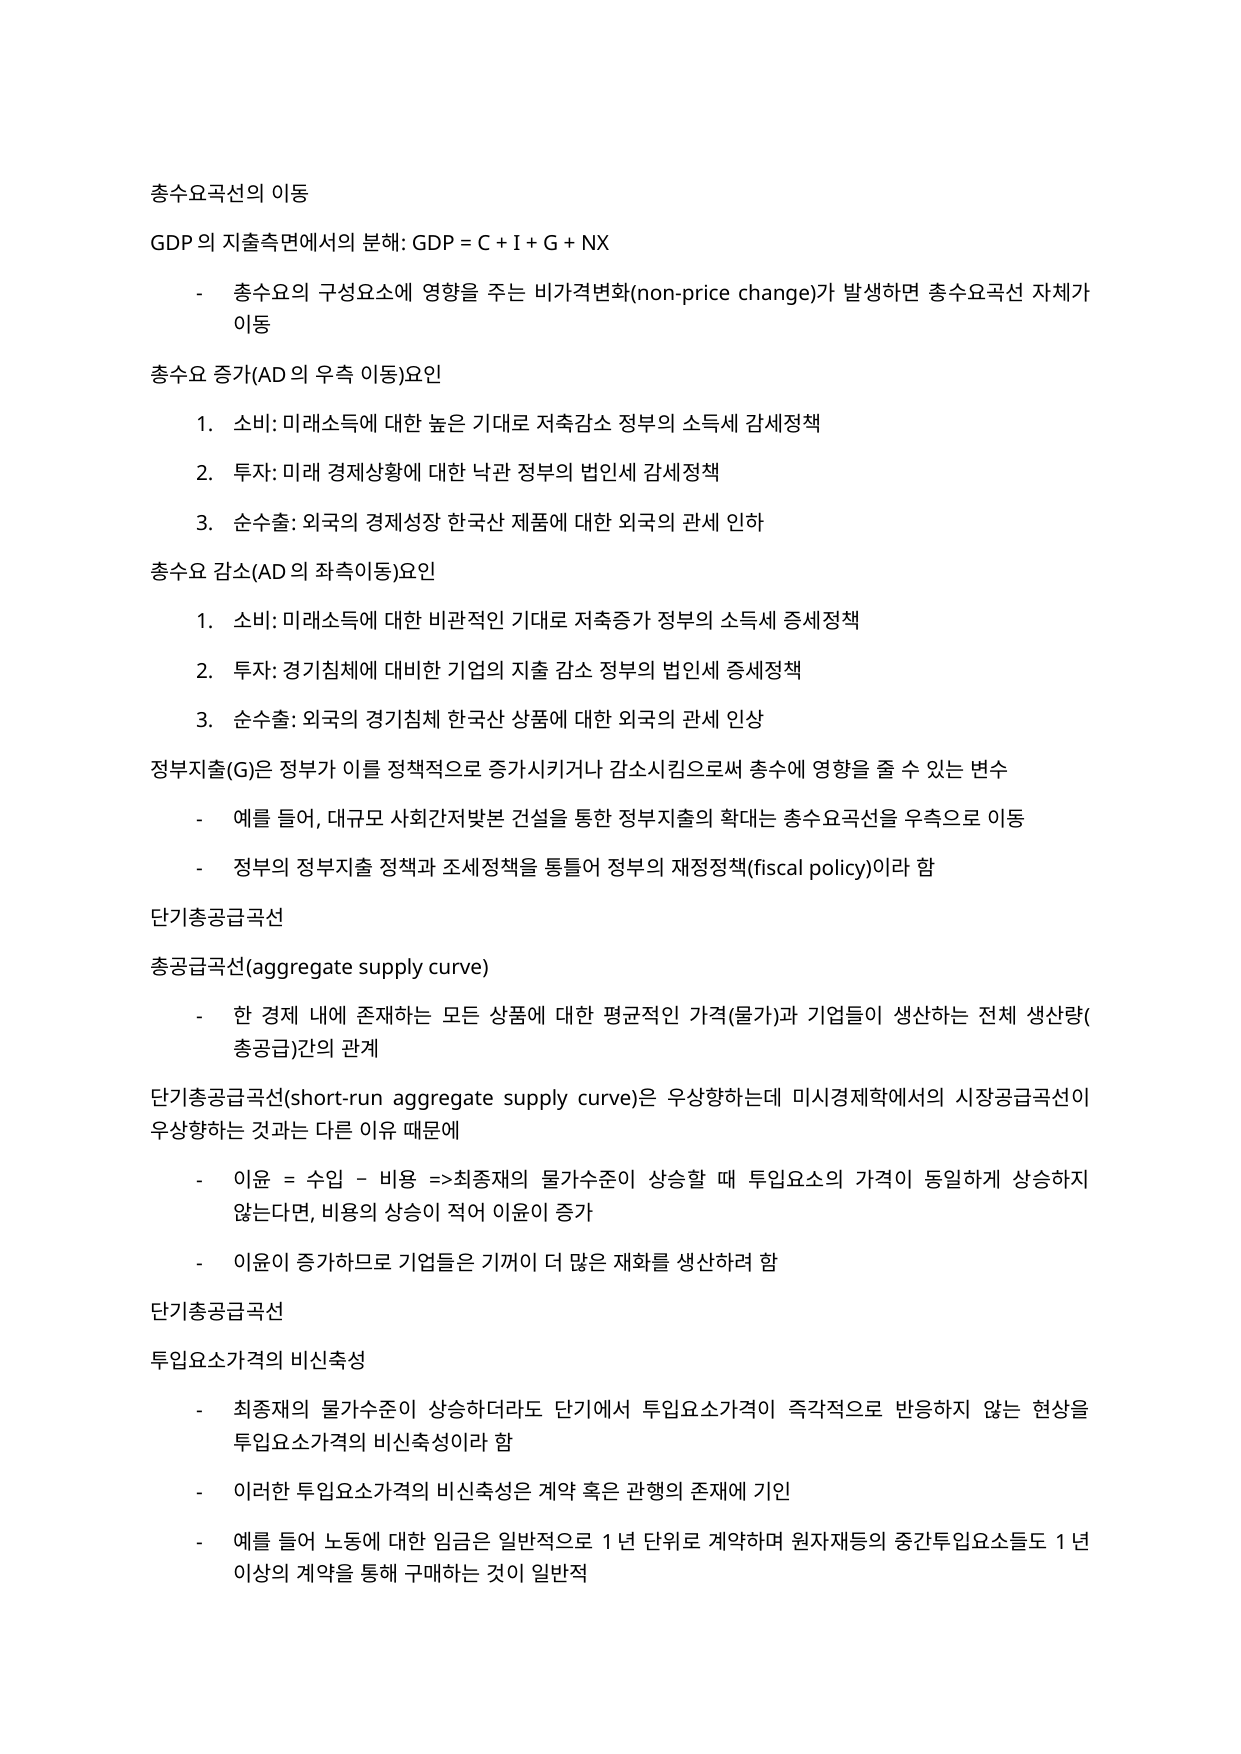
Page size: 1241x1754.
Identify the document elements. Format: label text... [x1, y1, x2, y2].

text 총수요 증가(AD의 우측 이동)요인 [150, 358, 1090, 388]
list 순수출: 외국의 경제성장 한국산 제품에 대한 외국의 관세 인하 [196, 506, 1090, 536]
text 총수요곡선의 이동 [150, 177, 1090, 207]
list 한 경제 내에 존재하는 모든 상품에 대한 평균적인 가격(물가)과 기업들이 생산하는 전체 생산량(총공급)간의 관계 [196, 999, 1090, 1063]
list 총수요의 구성요소에 영향을 주는 비가격변화(non-price change)가 발생하면 총수요곡선 자체가 이동 [196, 276, 1090, 339]
list 투자: 미래 경제상황에 대한 낙관 정부의 법인세 감세정책 [196, 457, 1090, 487]
list 정부의 정부지출 정책과 조세정책을 통틀어 정부의 재정정책(fiscal policy)이라 함 [196, 852, 1090, 882]
text 총수요 감소(AD의 좌측이동)요인 [150, 555, 1090, 586]
list 소비: 미래소득에 대한 비관적인 기대로 저축증가 정부의 소득세 증세정책 [196, 605, 1090, 635]
list 예를 들어 노동에 대한 임금은 일반적으로 1년 단위로 계약하며 원자재등의 중간투입요소들도 1년 이상의 계약을 통해 구매하는 것이 일반적 [196, 1525, 1090, 1588]
text 총공급곡선(aggregate supply curve) [150, 950, 1090, 981]
text 단기총공급곡선 [150, 1295, 1090, 1325]
list 예를 들어, 대규모 사회간저밪본 건설을 통한 정부지출의 확대는 총수요곡선을 우측으로 이동 [196, 802, 1090, 832]
text 정부지출(G)은 정부가 이를 정책적으로 증가시키거나 감소시킴으로써 총수에 영향을 줄 수 있는 변수 [150, 753, 1090, 783]
text 단기총공급곡선(short-run aggregate supply curve)은 우상향하는데 미시경제학에서의 시장공급곡선이 우상향하는 것과는 다른 이유 때문에 [150, 1082, 1090, 1144]
text 투입요소가격의 비신축성 [150, 1344, 1090, 1374]
list 최종재의 물가수준이 상승하더라도 단기에서 투입요소가격이 즉각적으로 반응하지 않는 현상을 투입요소가격의 비신축성이라 함 [196, 1394, 1090, 1457]
list 이윤 = 수입 – 비용 =>최종재의 물가수준이 상승할 때 투입요소의 가격이 동일하게 상승하지 않는다면, 비용의 상승이 적어 이윤이 증가 [196, 1164, 1090, 1227]
list 이러한 투입요소가격의 비신축성은 계약 혹은 관행의 존재에 기인 [196, 1476, 1090, 1506]
text 단기총공급곡선 [150, 901, 1090, 931]
text GDP의 지출측면에서의 분해: GDP = C + I + G + NX [150, 226, 1090, 257]
list 순수출: 외국의 경기침체 한국산 상품에 대한 외국의 관세 인상 [196, 703, 1090, 734]
list 소비: 미래소득에 대한 높은 기대로 저축감소 정부의 소득세 감세정책 [196, 407, 1090, 437]
list 투자: 경기침체에 대비한 기업의 지출 감소 정부의 법인세 증세정책 [196, 654, 1090, 684]
list 이윤이 증가하므로 기업들은 기꺼이 더 많은 재화를 생산하려 함 [196, 1246, 1090, 1276]
